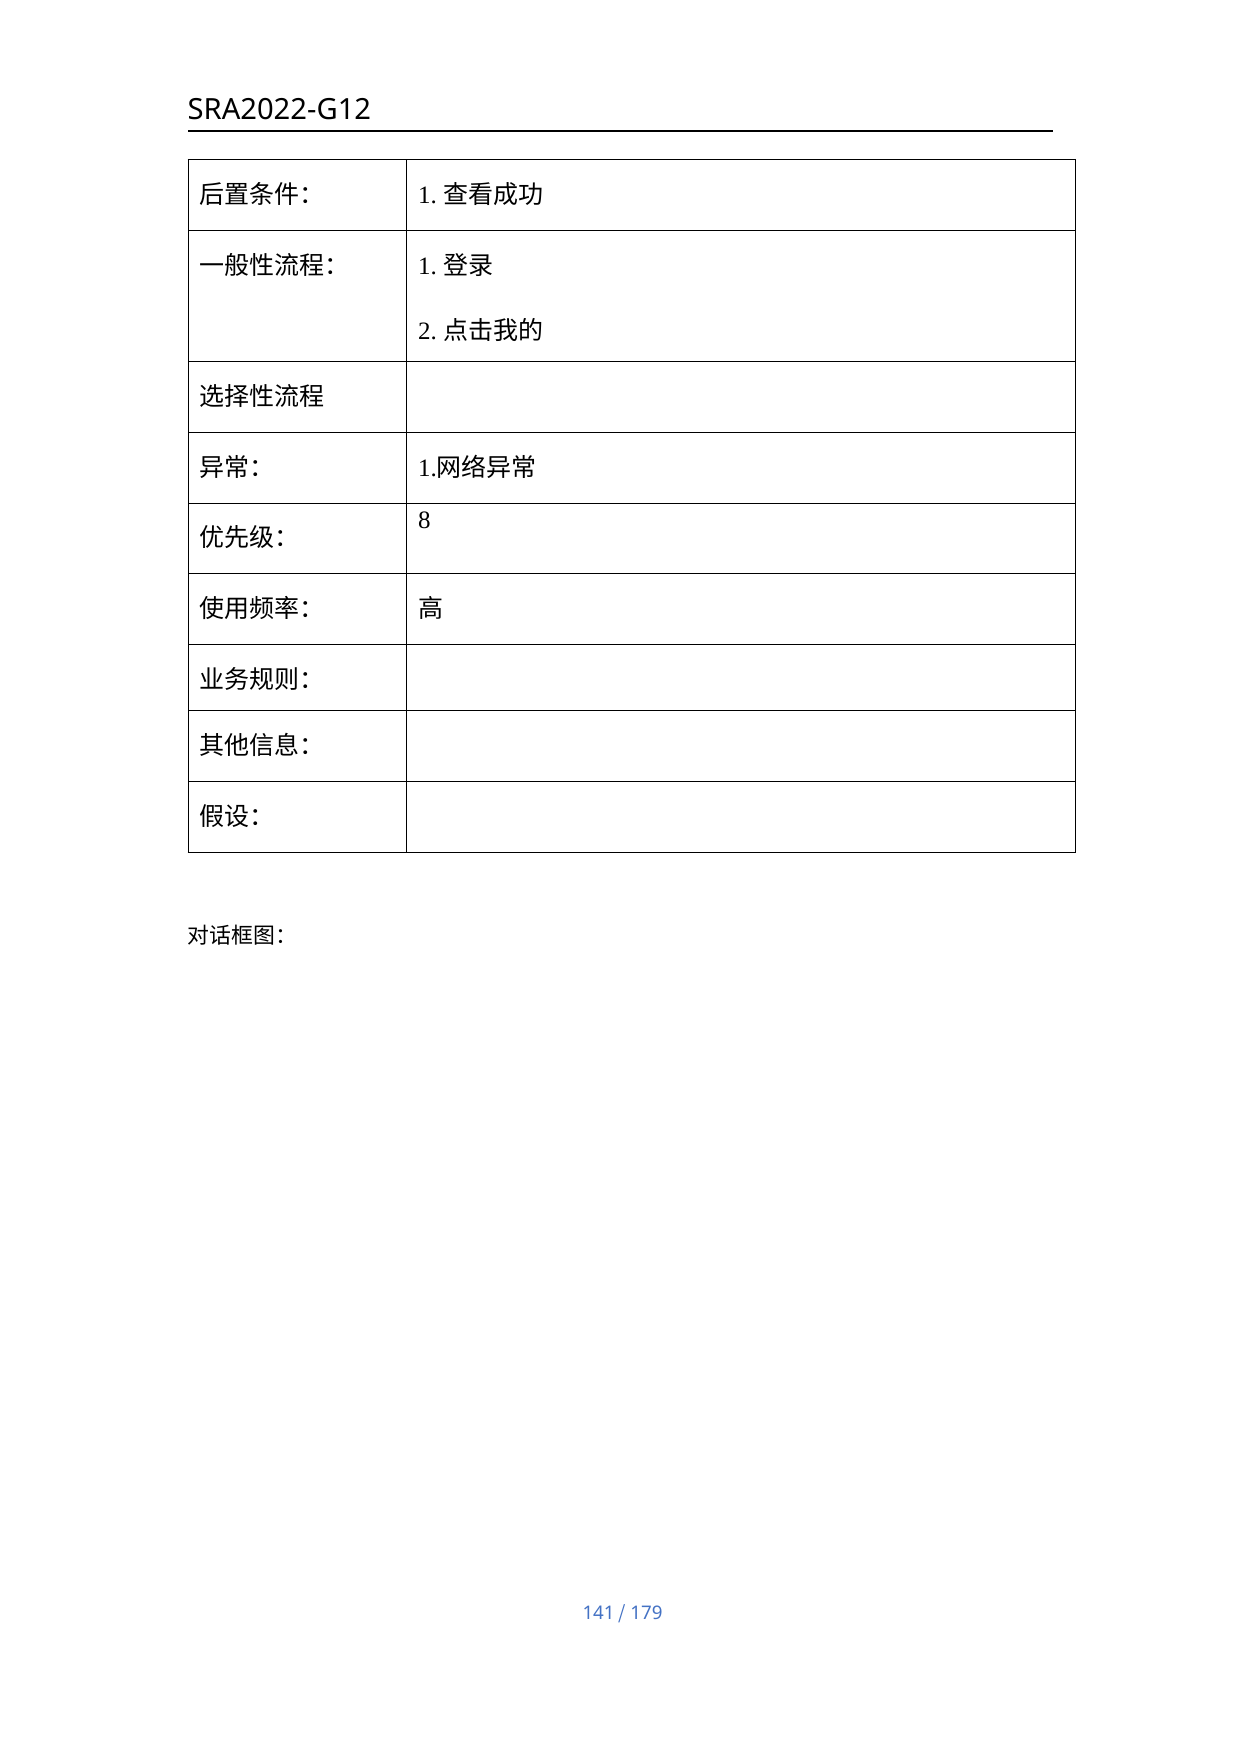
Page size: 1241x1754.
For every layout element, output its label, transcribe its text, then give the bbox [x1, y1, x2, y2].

table_cell [407, 362, 1075, 432]
table_cell 其他信息： [189, 711, 406, 781]
table_cell 使用频率： [189, 574, 406, 644]
table_cell 后置条件： [189, 160, 406, 230]
table_cell 业务规则： [189, 645, 406, 710]
table_cell 一般性流程： [189, 231, 406, 361]
table_cell [407, 645, 1075, 710]
table_cell [407, 711, 1075, 781]
table_cell 1. 查看成功 [407, 160, 1075, 230]
table_cell 高 [407, 574, 1075, 644]
table_cell 1.网络异常 [407, 433, 1075, 502]
table_cell [407, 782, 1075, 852]
table_cell 8 [407, 504, 1075, 573]
table_cell 假设： [189, 782, 406, 852]
table_cell 选择性流程 [189, 362, 406, 432]
table_cell 优先级： [189, 504, 406, 573]
text 对话框图： [187, 918, 1053, 950]
table_cell 异常： [189, 433, 406, 502]
table_cell 1. 登录 2. 点击我的 [407, 231, 1075, 361]
